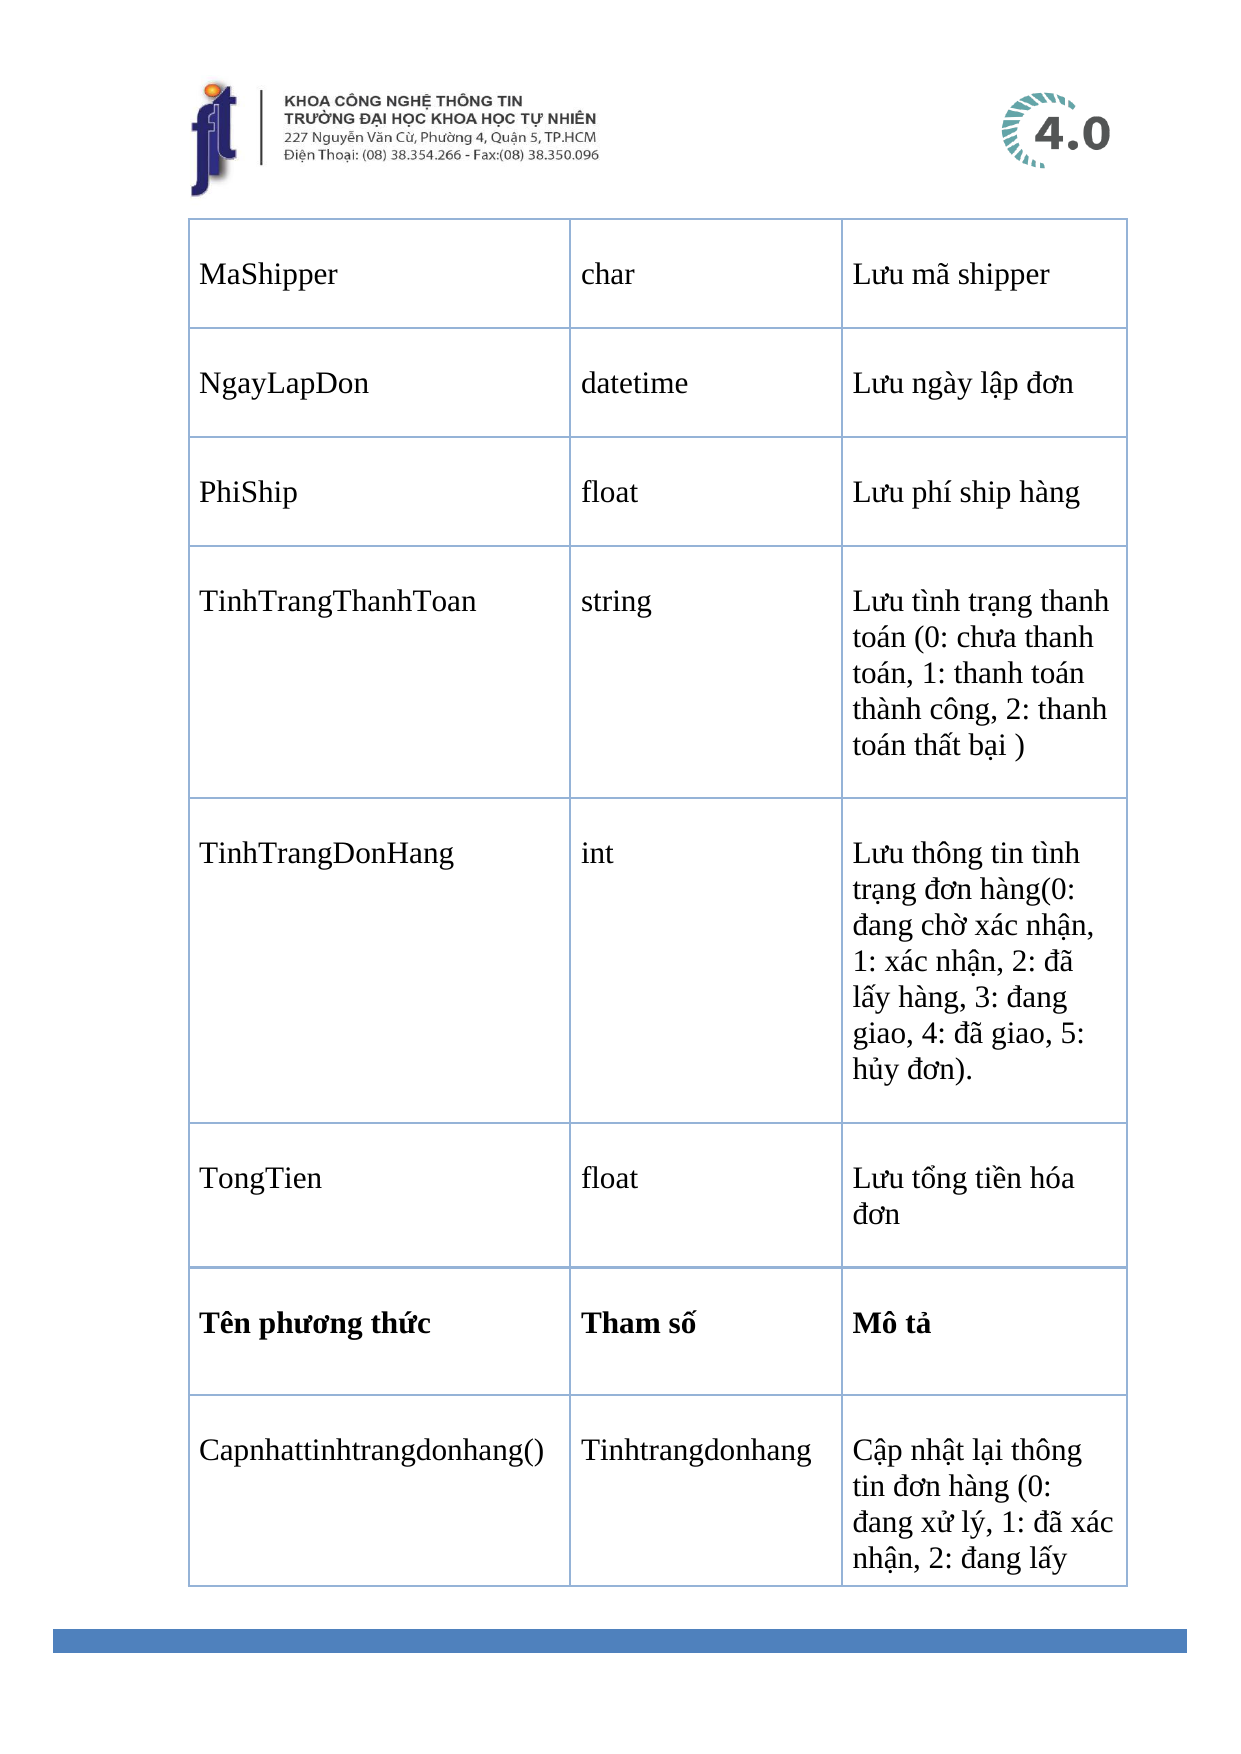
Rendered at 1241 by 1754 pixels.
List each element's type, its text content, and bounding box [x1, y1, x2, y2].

table_cell TongTien [190, 1124, 569, 1266]
table_cell int [571, 799, 841, 1122]
table_cell Capnhattinhtrangdonhang() [190, 1396, 569, 1585]
picture [168, 75, 632, 218]
table_cell TinhTrangDonHang [190, 799, 569, 1122]
table_cell Lưu thông tin tình trạng đơn hàng(0: đang chờ xác nhận, 1: xác nhận, 2: đã lấy hàng, 3: đang giao, 4: đã giao, 5: hủy đơn). [843, 799, 1126, 1122]
table_cell float [571, 438, 841, 544]
table_cell Tên phương thức [190, 1269, 569, 1393]
table_cell Lưu tình trạng thanh toán (0: chưa thanh toán, 1: thanh toán thành công, 2: thanh toán thất bại ) [843, 547, 1126, 797]
table_cell Mô tả [843, 1269, 1126, 1393]
table_cell Cập nhật lại thông tin đơn hàng (0: đang xử lý, 1: đã xác nhận, 2: đang lấy hàng, 3: đang giao, 4: đã giao, 5: đã hủy) [843, 1396, 1126, 1585]
table_cell char [571, 220, 841, 327]
table_cell Lưu ngày lập đơn [843, 329, 1126, 436]
table_cell Lưu phí ship hàng [843, 438, 1126, 544]
table_cell Tinhtrangdonhang [571, 1396, 841, 1585]
table_cell NgayLapDon [190, 329, 569, 436]
table_cell Lưu tổng tiền hóa đơn [843, 1124, 1126, 1266]
table_cell Tham số [571, 1269, 841, 1393]
picture [975, 86, 1138, 175]
table_cell PhiShip [190, 438, 569, 544]
table_cell float [571, 1124, 841, 1266]
table_cell datetime [571, 329, 841, 436]
table_cell string [571, 547, 841, 797]
table_cell Lưu mã shipper [843, 220, 1126, 327]
table_cell MaShipper [190, 220, 569, 327]
table_cell TinhTrangThanhToan [190, 547, 569, 797]
